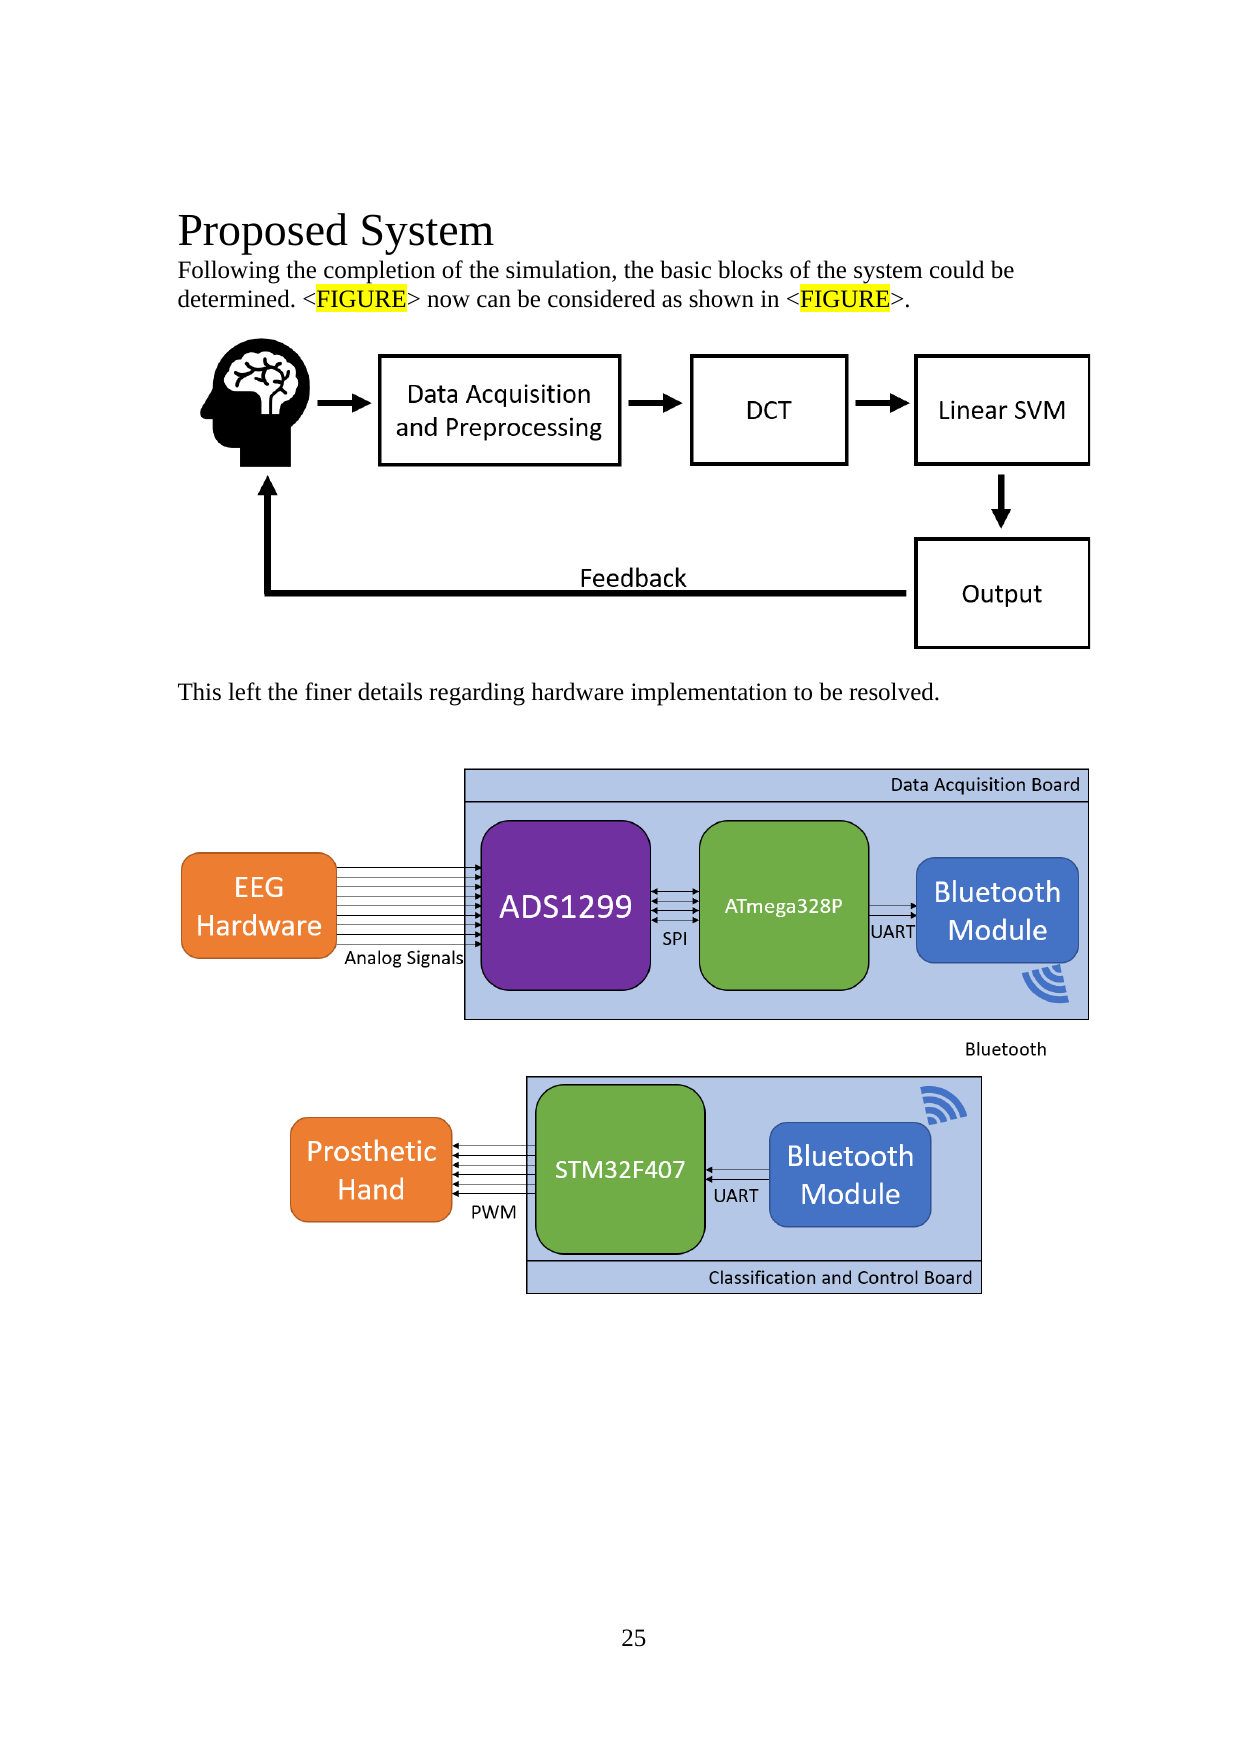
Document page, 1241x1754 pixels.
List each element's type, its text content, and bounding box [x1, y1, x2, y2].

picture [177, 325, 1091, 649]
text This left the finer details regarding hardware implementation to be resolved. [177, 677, 1090, 706]
picture [177, 764, 1091, 1298]
text Following the completion of the simulation, the basic blocks of the system could be determined. <FIGURE> now can be considered as shown in <FIGURE>. [177, 255, 1090, 312]
subtitle Proposed System [177, 202, 1090, 255]
